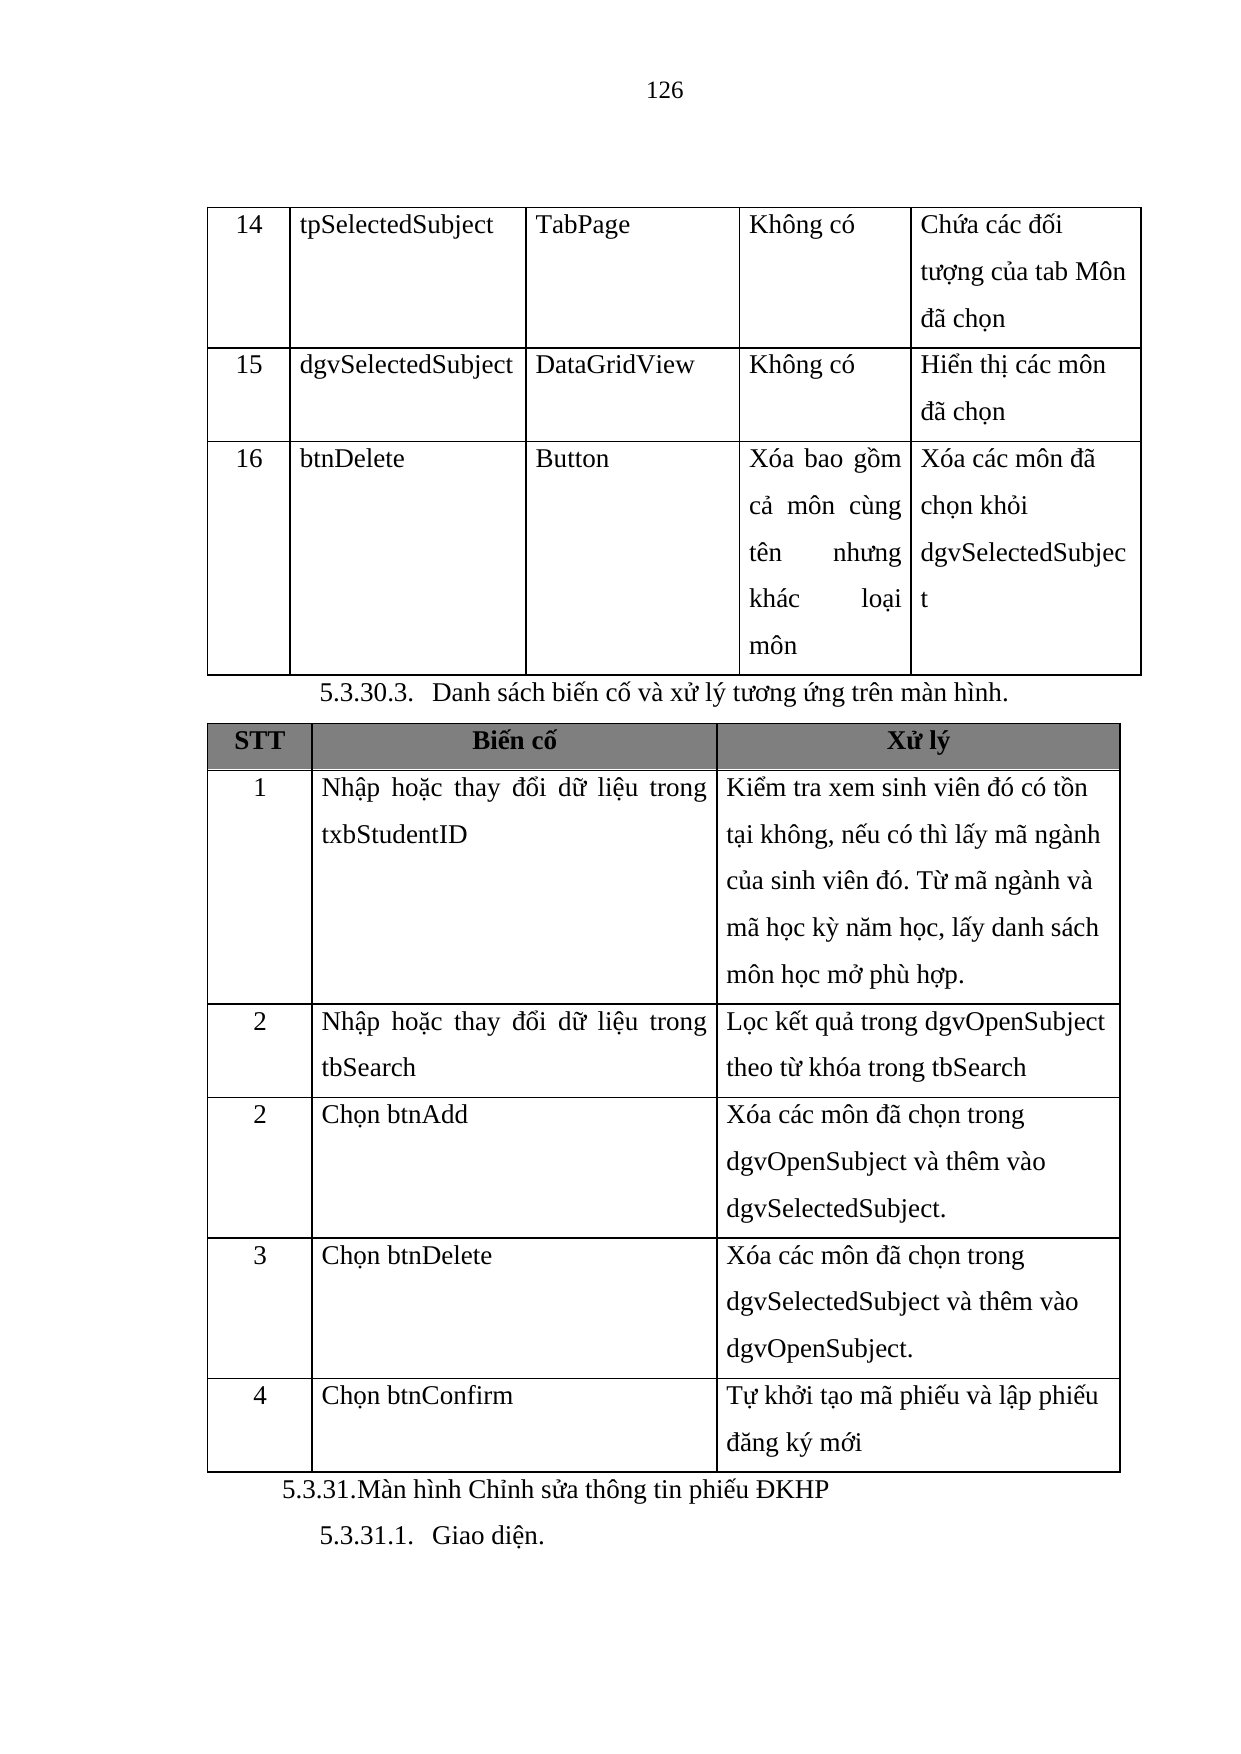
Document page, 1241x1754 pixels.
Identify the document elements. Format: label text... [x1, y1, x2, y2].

list Màn hình Chỉnh sửa thông tin phiếu ĐKHP [282, 1473, 1122, 1504]
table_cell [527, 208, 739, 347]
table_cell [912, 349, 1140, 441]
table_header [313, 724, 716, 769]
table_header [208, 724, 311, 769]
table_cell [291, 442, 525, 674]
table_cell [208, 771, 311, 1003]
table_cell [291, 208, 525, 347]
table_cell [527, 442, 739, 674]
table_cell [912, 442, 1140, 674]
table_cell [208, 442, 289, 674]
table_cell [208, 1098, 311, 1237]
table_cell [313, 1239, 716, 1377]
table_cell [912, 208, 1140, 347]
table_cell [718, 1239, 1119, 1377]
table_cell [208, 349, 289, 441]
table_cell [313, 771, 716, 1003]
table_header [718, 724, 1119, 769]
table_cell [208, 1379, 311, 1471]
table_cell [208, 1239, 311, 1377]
list Danh sách biến cố và xử lý tương ứng trên màn hình. [319, 676, 1122, 707]
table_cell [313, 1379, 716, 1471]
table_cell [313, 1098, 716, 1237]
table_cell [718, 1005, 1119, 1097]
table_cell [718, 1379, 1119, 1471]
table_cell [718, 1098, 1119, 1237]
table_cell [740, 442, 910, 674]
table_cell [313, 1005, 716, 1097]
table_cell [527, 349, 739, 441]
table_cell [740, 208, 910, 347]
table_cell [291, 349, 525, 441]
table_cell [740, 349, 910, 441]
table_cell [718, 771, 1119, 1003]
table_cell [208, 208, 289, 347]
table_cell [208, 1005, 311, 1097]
list Giao diện. [319, 1519, 1122, 1551]
